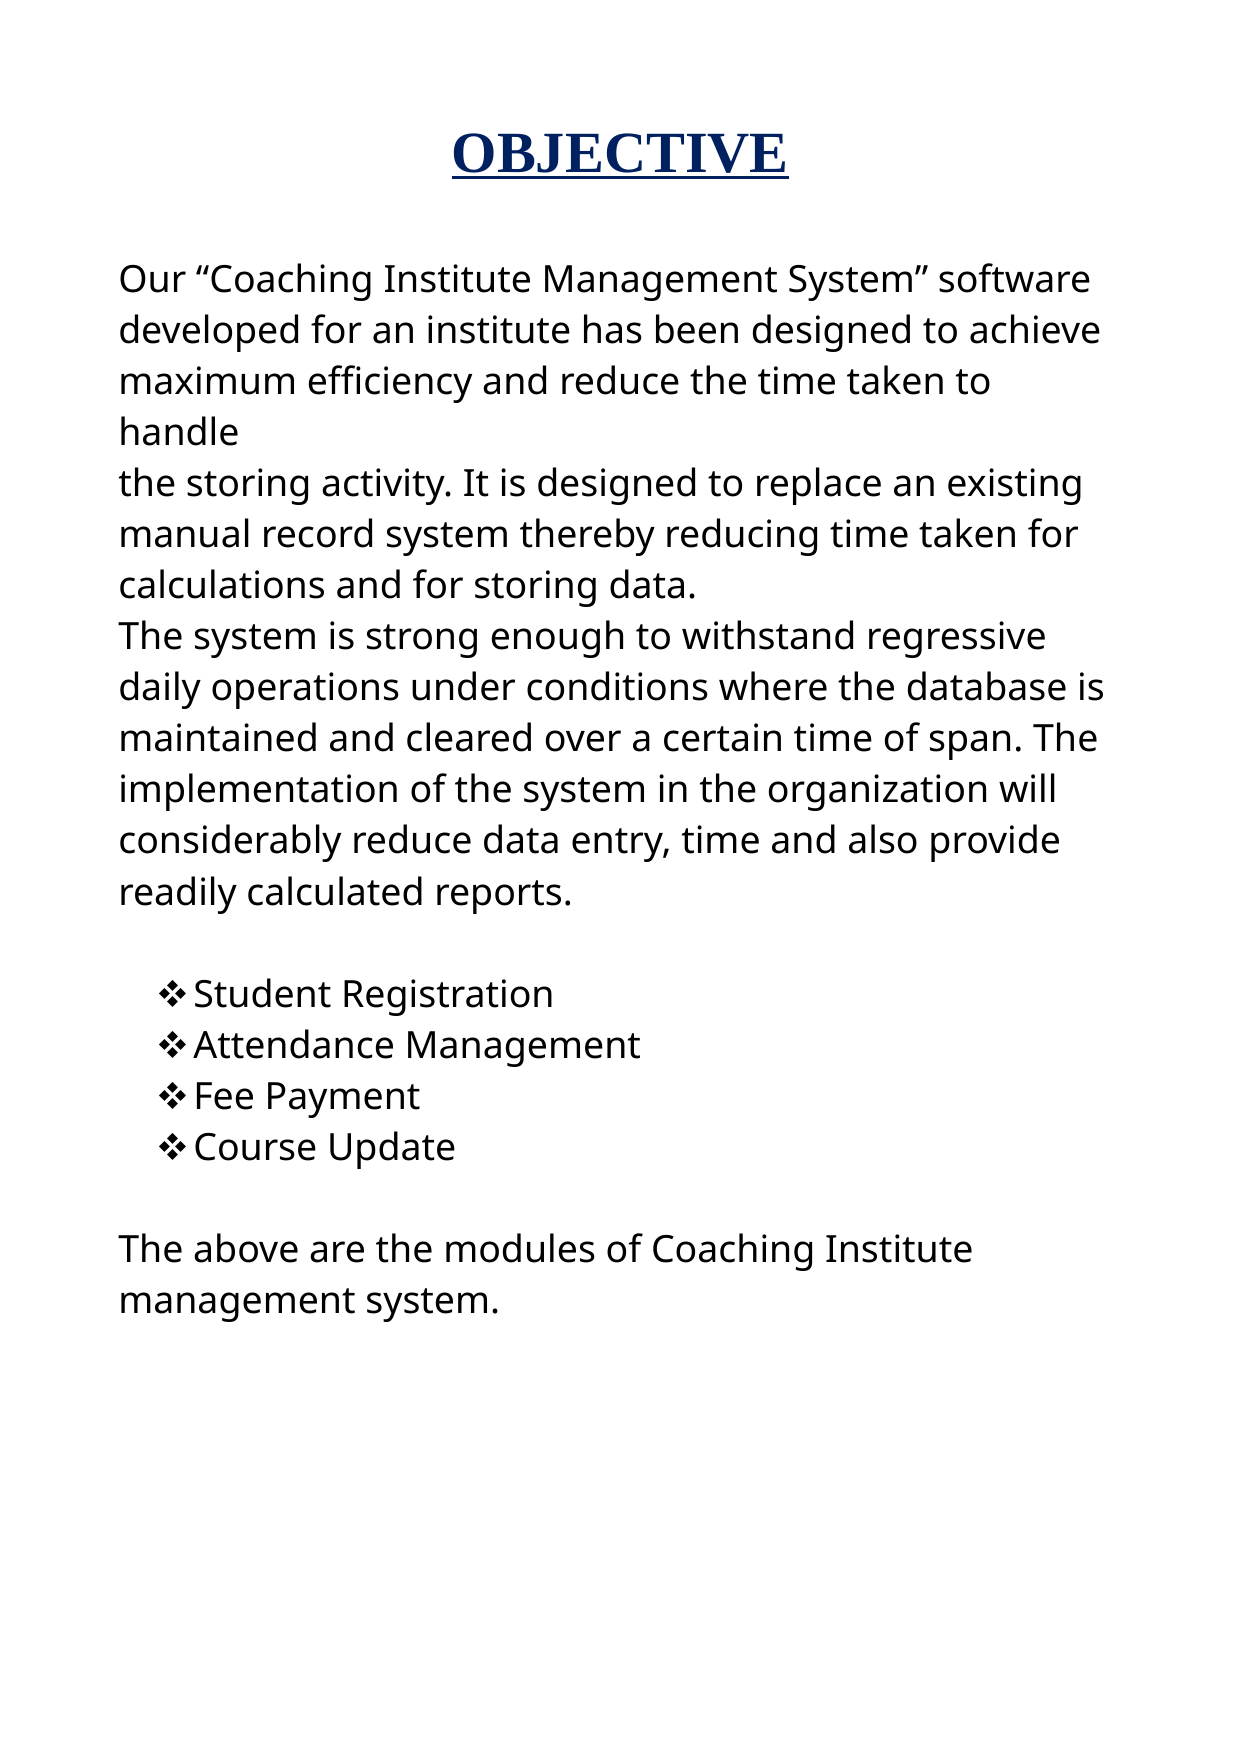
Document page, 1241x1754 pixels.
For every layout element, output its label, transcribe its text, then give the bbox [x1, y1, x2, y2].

text daily operations under conditions where the database is [118, 661, 1122, 712]
text The system is strong enough to withstand regressive [118, 609, 1122, 661]
text calculations and for storing data. [118, 558, 1122, 609]
text The above are the modules of Coaching Institute management system. [118, 1222, 1122, 1324]
text maintained and cleared over a certain time of span. The [118, 712, 1122, 763]
text considerably reduce data entry, time and also provide [118, 814, 1122, 865]
text Our “Coaching Institute Management System” software [118, 252, 1122, 303]
text readily calculated reports. [118, 865, 1122, 916]
list Fee Payment [156, 1069, 1122, 1120]
list Student Registration [156, 967, 1122, 1018]
list Attendance Management [156, 1018, 1122, 1069]
text the storing activity. It is designed to replace an existing [118, 456, 1122, 507]
text implementation of the system in the organization will [118, 763, 1122, 814]
text manual record system thereby reducing time taken for [118, 507, 1122, 558]
text developed for an institute has been designed to achieve [118, 303, 1122, 354]
text OBJECTIVE [118, 118, 1122, 185]
list Course Update [156, 1120, 1122, 1171]
text maximum efficiency and reduce the time taken to handle [118, 354, 1122, 456]
